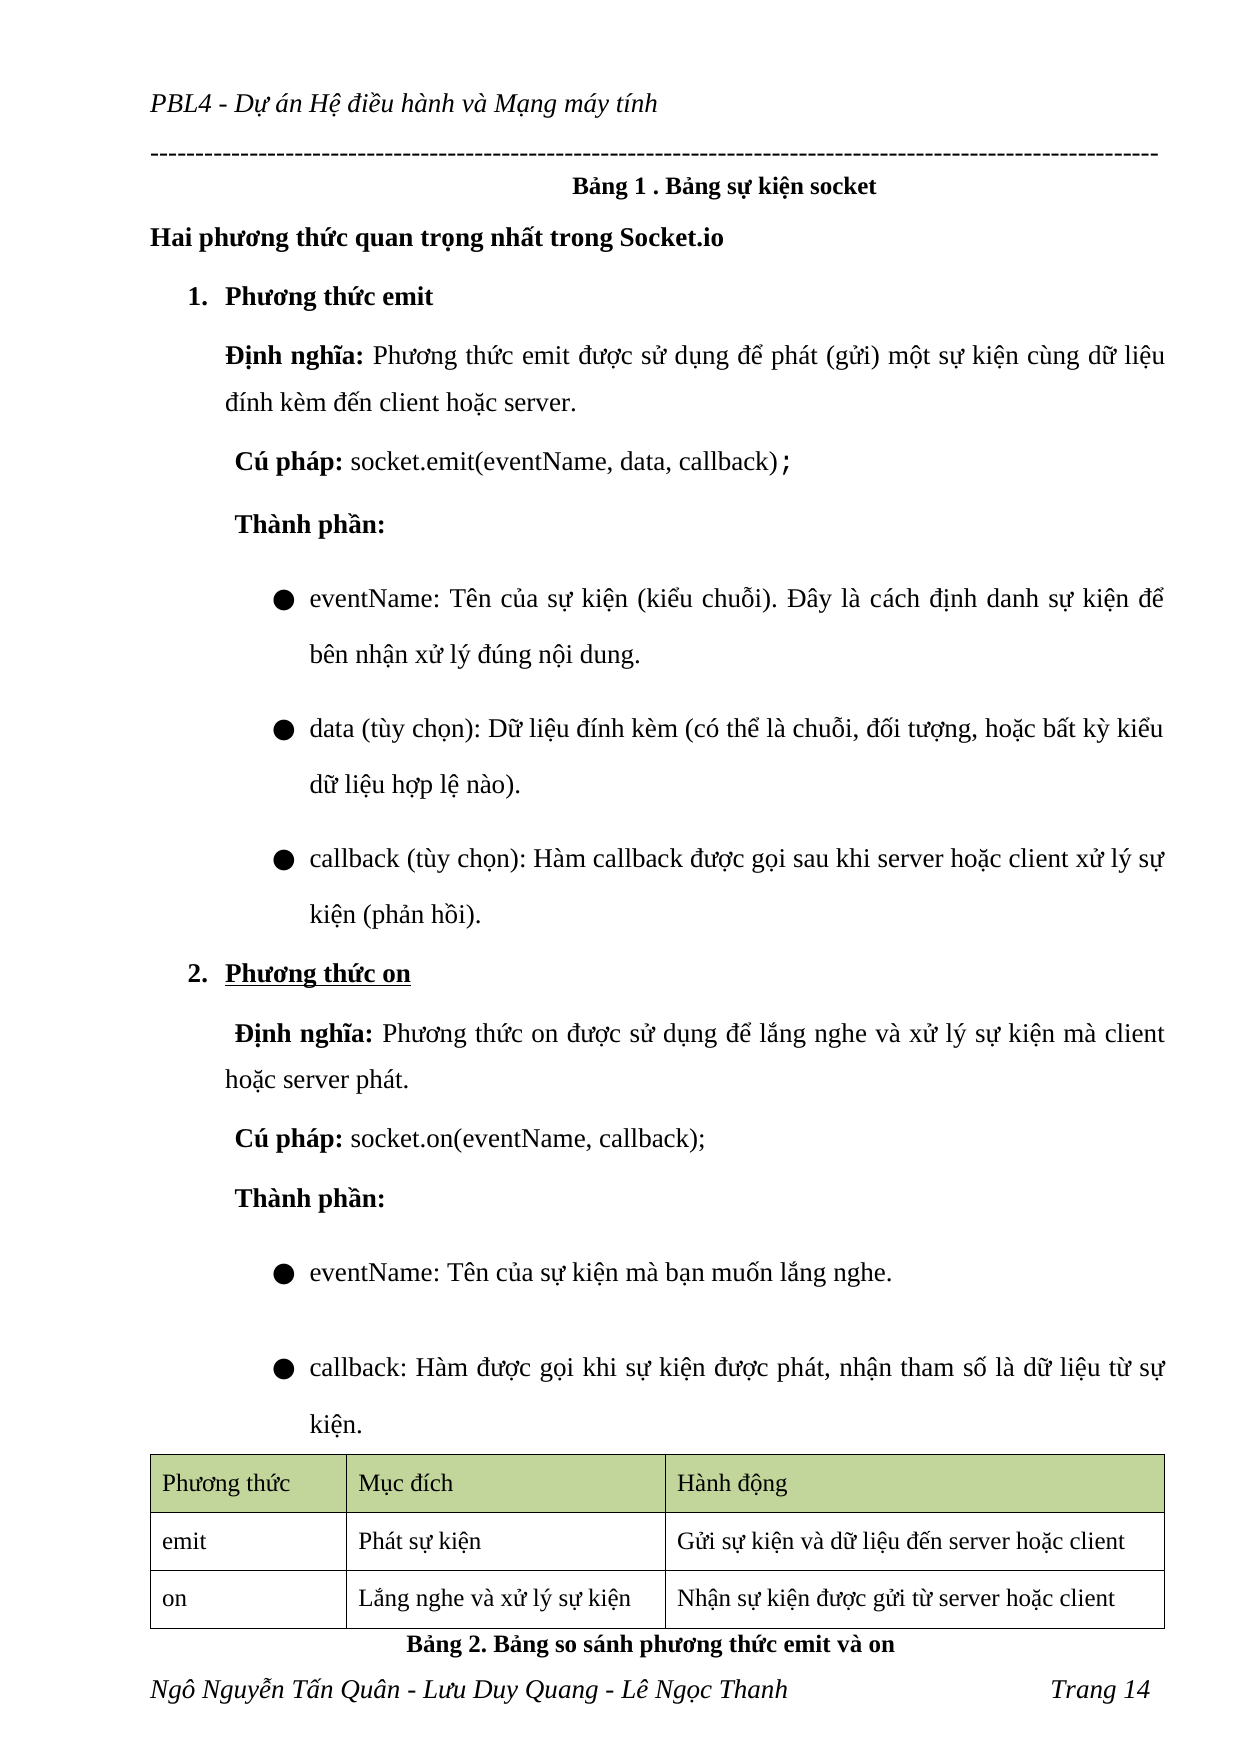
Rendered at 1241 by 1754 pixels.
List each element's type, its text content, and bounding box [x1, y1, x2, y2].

table_header Hành động [666, 1455, 1164, 1512]
text Cú pháp: socket.on(eventName, callback); [225, 1123, 1165, 1154]
table_cell Nhận sự kiện được gửi từ server hoặc client [666, 1571, 1164, 1628]
text Định nghĩa: Phương thức emit được sử dụng để phát (gửi) một sự kiện cùng dữ liệu đính kèm đến client hoặc server. [225, 339, 1165, 417]
table_header Mục đích [347, 1455, 665, 1512]
text Bảng 2. Bảng so sánh phương thức emit và on [300, 1629, 1165, 1658]
text Định nghĩa: Phương thức on được sử dụng để lắng nghe và xử lý sự kiện mà client hoặc server phát. [225, 1017, 1165, 1094]
text Thành phần: [225, 508, 1165, 539]
table_cell Lắng nghe và xử lý sự kiện [347, 1571, 665, 1628]
text Hai phương thức quan trọng nhất trong Socket.io [150, 221, 1165, 252]
table_header Phương thức [151, 1455, 346, 1512]
list callback (tùy chọn): Hàm callback được gọi sau khi server hoặc client xử lý sự kiện (phản hồi). [272, 827, 1165, 929]
table_cell emit [151, 1513, 346, 1570]
table_cell on [151, 1571, 346, 1628]
text Cú pháp: socket.emit(eventName, data, callback); [225, 445, 1165, 479]
list data (tùy chọn): Dữ liệu đính kèm (có thể là chuỗi, đối tượng, hoặc bất kỳ kiểu dữ liệu hợp lệ nào). [272, 697, 1165, 799]
list Phương thức emit [187, 280, 1165, 311]
text Thành phần: [225, 1182, 1165, 1213]
table_cell Gửi sự kiện và dữ liệu đến server hoặc client [666, 1513, 1164, 1570]
list callback: Hàm được gọi khi sự kiện được phát, nhận tham số là dữ liệu từ sự kiện. [272, 1337, 1165, 1439]
list eventName: Tên của sự kiện (kiểu chuỗi). Đây là cách định danh sự kiện để bên nhận xử lý đúng nội dung. [272, 567, 1165, 669]
list eventName: Tên của sự kiện mà bạn muốn lắng nghe. [272, 1241, 1165, 1296]
table_cell Phát sự kiện [347, 1513, 665, 1570]
text Bảng 1 . Bảng sự kiện socket [225, 171, 1165, 200]
list Phương thức on [187, 958, 1165, 989]
